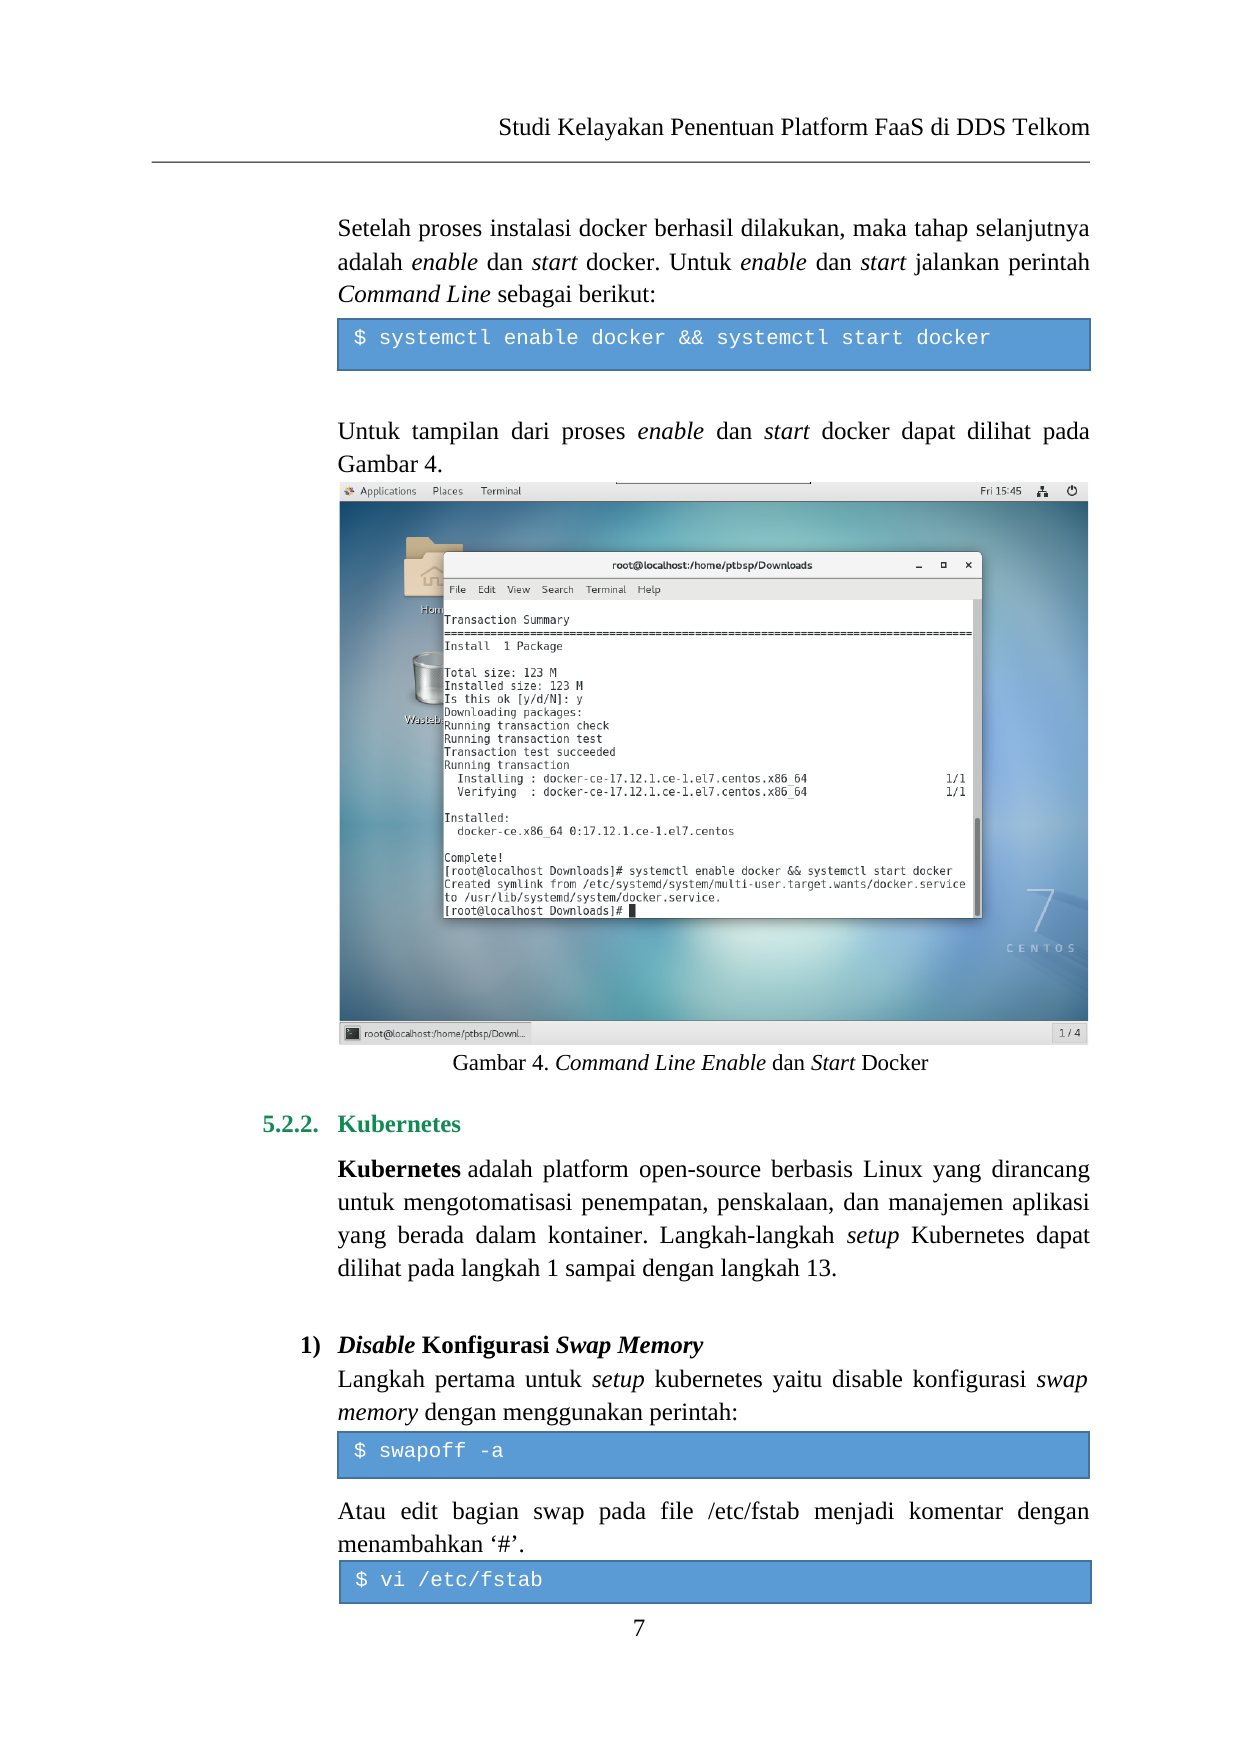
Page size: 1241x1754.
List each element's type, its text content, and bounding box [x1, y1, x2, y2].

list Untuk tampilan dari proses enable dan start docker dapat dilihat pada Gambar 4. [337, 416, 1090, 478]
list Setelah proses instalasi docker berhasil dilakukan, maka tahap selanjutnya adalah enable dan start docker. Untuk enable dan start jalankan perintah Command Line sebagai berikut: [337, 213, 1090, 308]
subtitle Kubernetes [262, 1109, 1090, 1138]
list Atau edit bagian swap pada file /etc/fstab menjadi komentar dengan menambahkan ‘#’. [337, 1496, 1090, 1557]
list Langkah pertama untuk setup kubernetes yaitu disable konfigurasi swap memory dengan menggunakan perintah: [337, 1364, 1090, 1425]
list Disable Konfigurasi Swap Memory [300, 1331, 1090, 1359]
text Kubernetes adalah platform open-source berbasis Linux yang dirancang untuk mengotomatisasi penempatan, penskalaan, dan manajemen aplikasi yang berada dalam kontainer. Langkah-langkah setup Kubernetes dapat dilihat pada langkah 1 sampai dengan langkah 13. [337, 1154, 1090, 1246]
text Kubernetes adalah platform open-source berbasis Linux yang dirancang untuk mengotomatisasi penempatan, penskalaan, dan manajemen aplikasi yang berada dalam kontainer. Langkah-langkah setup Kubernetes dapat dilihat pada langkah 1 sampai dengan langkah 13. [337, 1247, 1090, 1282]
text Gambar 4. Command Line Enable dan Start Docker [291, 1049, 1090, 1075]
picture [339, 482, 1089, 1045]
